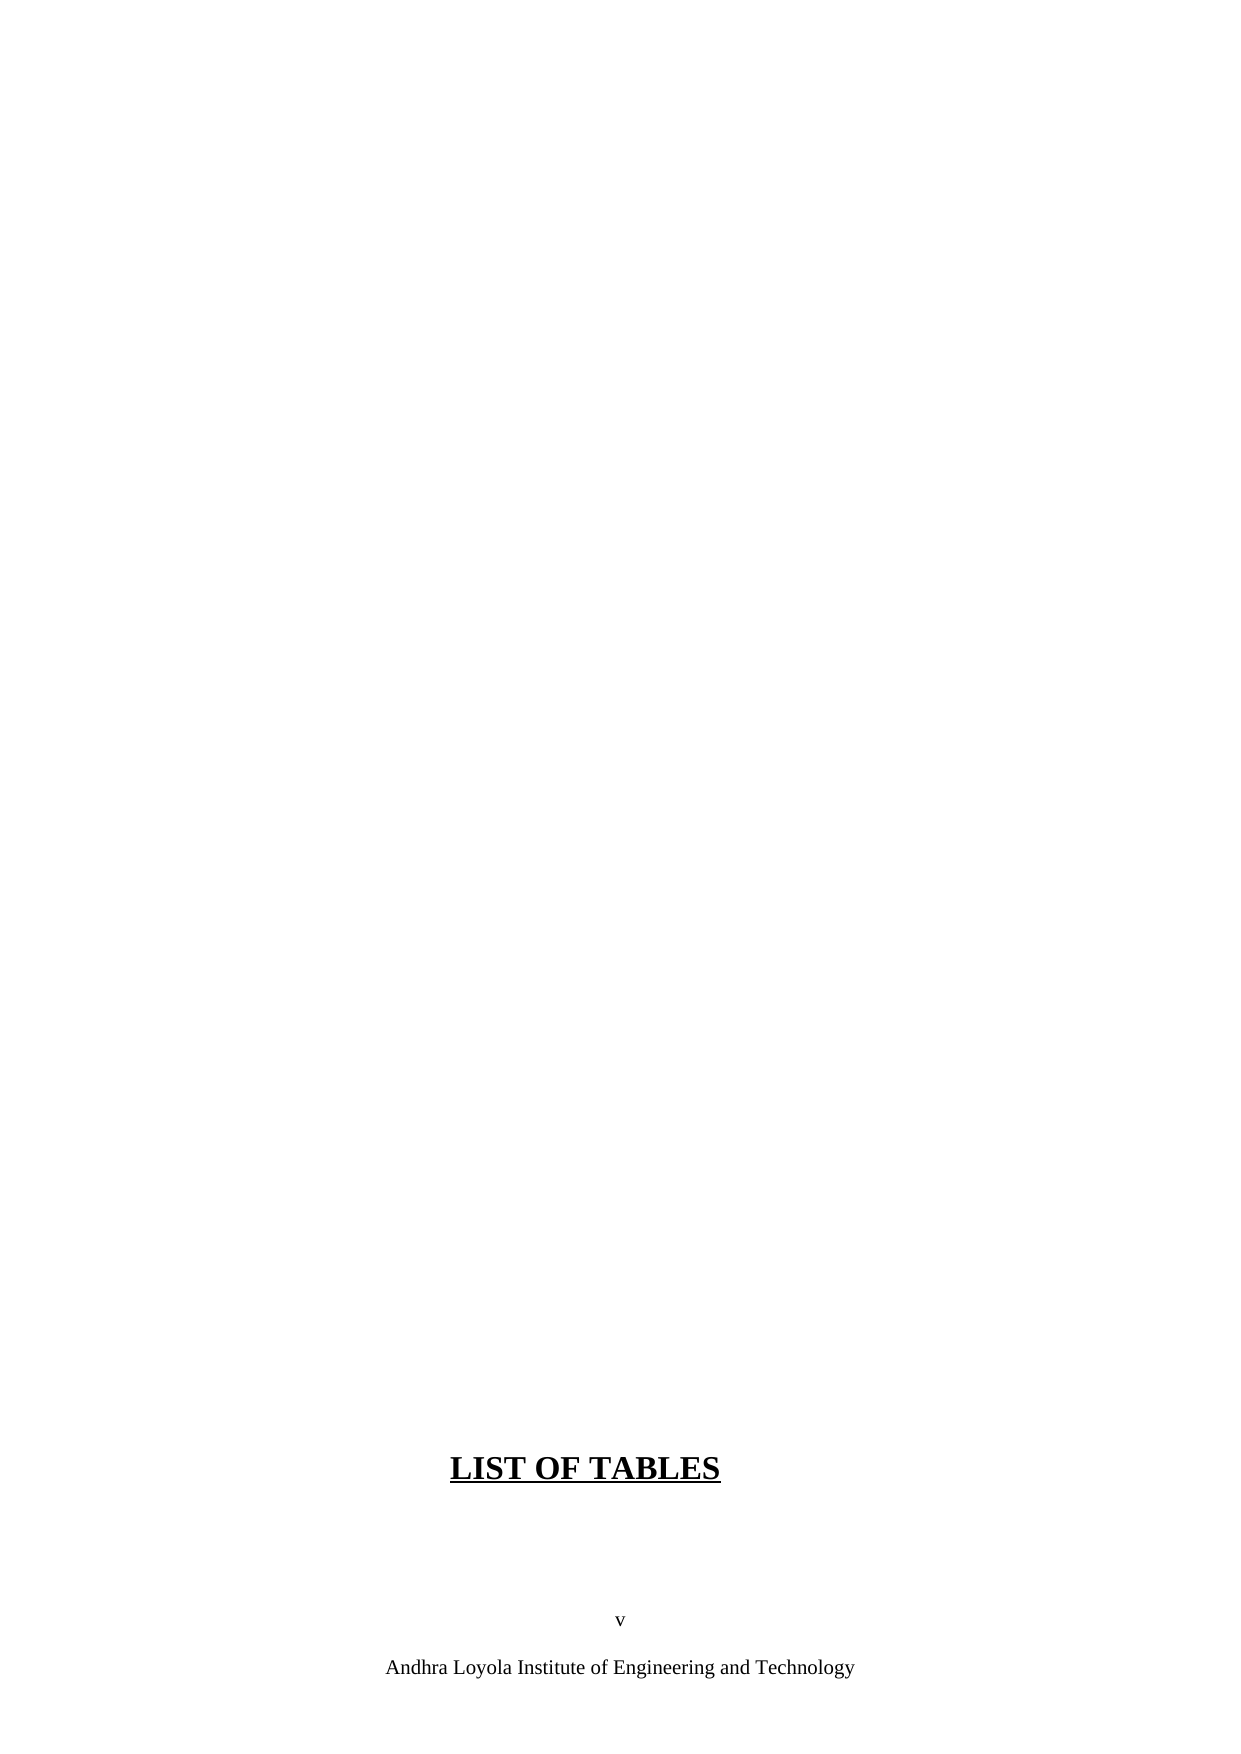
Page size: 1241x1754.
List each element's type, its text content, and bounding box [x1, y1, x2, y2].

text LIST OF TABLES [375, 1448, 1090, 1518]
